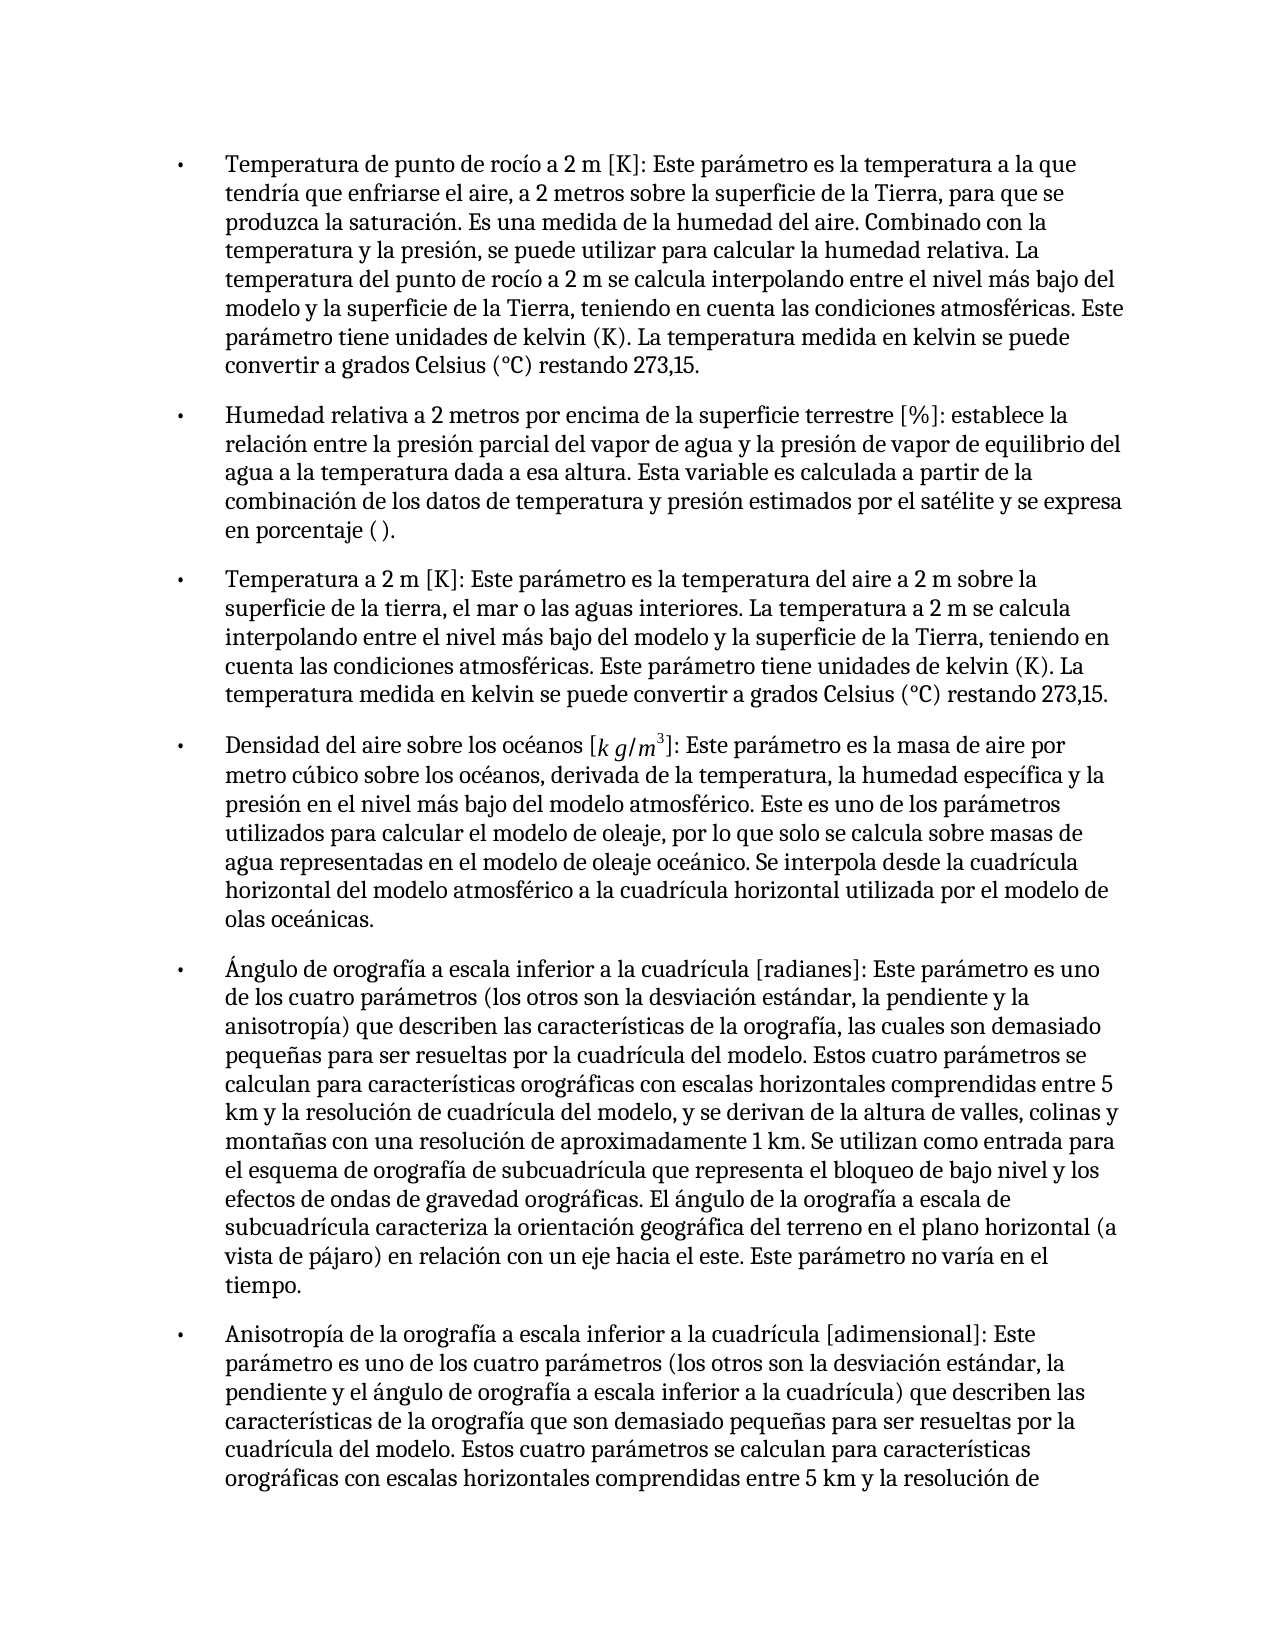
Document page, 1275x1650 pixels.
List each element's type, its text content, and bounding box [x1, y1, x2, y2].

list Ángulo de orografía a escala inferior a la cuadrícula [radianes]: Este parámetro es uno de los cuatro parámetros (los otros son la desviación estándar, la pendiente y la anisotropía) que describen las características de la orografía, las cuales son demasiado pequeñas para ser resueltas por la cuadrícula del modelo. Estos cuatro parámetros se calculan para características orográficas con escalas horizontales comprendidas entre 5 km y la resolución de cuadrícula del modelo, y se derivan de la altura de valles, colinas y montañas con una resolución de aproximadamente 1 km. Se utilizan como entrada para el esquema de orografía de subcuadrícula que representa el bloqueo de bajo nivel y los efectos de ondas de gravedad orográficas. El ángulo de la orografía a escala de subcuadrícula caracteriza la orientación geográfica del terreno en el plano horizontal (a vista de pájaro) en relación con un eje hacia el este. Este parámetro no varía en el tiempo. [175, 954, 1125, 1299]
list Temperatura de punto de rocío a 2 m [K]: Este parámetro es la temperatura a la que tendría que enfriarse el aire, a 2 metros sobre la superficie de la Tierra, para que se produzca la saturación. Es una medida de la humedad del aire. Combinado con la temperatura y la presión, se puede utilizar para calcular la humedad relativa. La temperatura del punto de rocío a 2 m se calcula interpolando entre el nivel más bajo del modelo y la superficie de la Tierra, teniendo en cuenta las condiciones atmosféricas. Este parámetro tiene unidades de kelvin (K). La temperatura medida en kelvin se puede convertir a grados Celsius (°C) restando 273,15. [175, 150, 1125, 380]
list Temperatura a 2 m [K]: Este parámetro es la temperatura del aire a 2 m sobre la superficie de la tierra, el mar o las aguas interiores. La temperatura a 2 m se calcula interpolando entre el nivel más bajo del modelo y la superficie de la Tierra, teniendo en cuenta las condiciones atmosféricas. Este parámetro tiene unidades de kelvin (K). La temperatura medida en kelvin se puede convertir a grados Celsius (°C) restando 273,15. [175, 565, 1125, 709]
list Humedad relativa a 2 metros por encima de la superficie terrestre [%]: establece la relación entre la presión parcial del vapor de agua y la presión de vapor de equilibrio del agua a la temperatura dada a esa altura. Esta variable es calculada a partir de la combinación de los datos de temperatura y presión estimados por el satélite y se expresa en porcentaje (). [175, 401, 1125, 544]
list Densidad del aire sobre los océanos []: Este parámetro es la masa de aire por metro cúbico sobre los océanos, derivada de la temperatura, la humedad específica y la presión en el nivel más bajo del modelo atmosférico. Este es uno de los parámetros utilizados para calcular el modelo de oleaje, por lo que solo se calcula sobre masas de agua representadas en el modelo de oleaje oceánico. Se interpola desde la cuadrícula horizontal del modelo atmosférico a la cuadrícula horizontal utilizada por el modelo de olas oceánicas. [175, 730, 1125, 934]
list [175, 1320, 1125, 1493]
